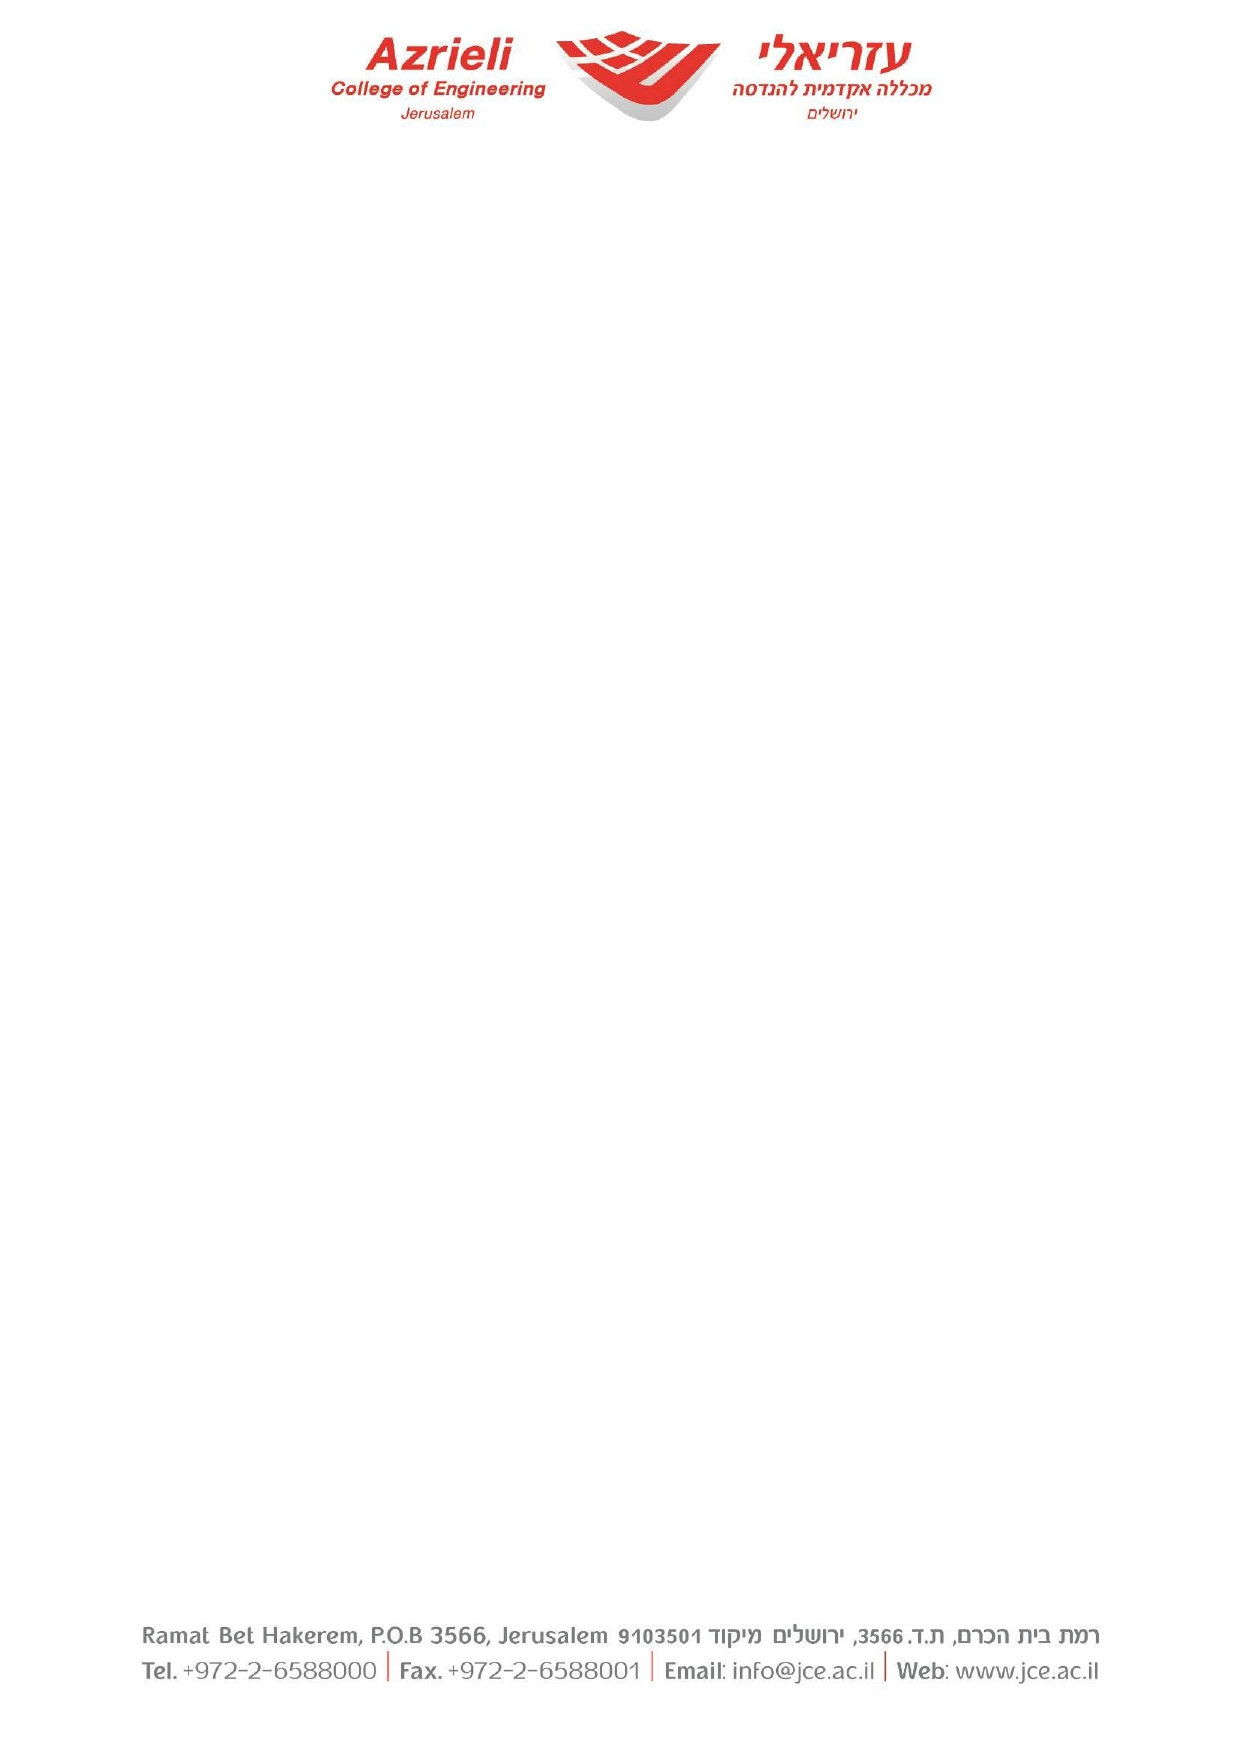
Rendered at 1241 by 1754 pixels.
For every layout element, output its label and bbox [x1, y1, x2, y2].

picture [328, 28, 942, 127]
picture [137, 1617, 1104, 1690]
